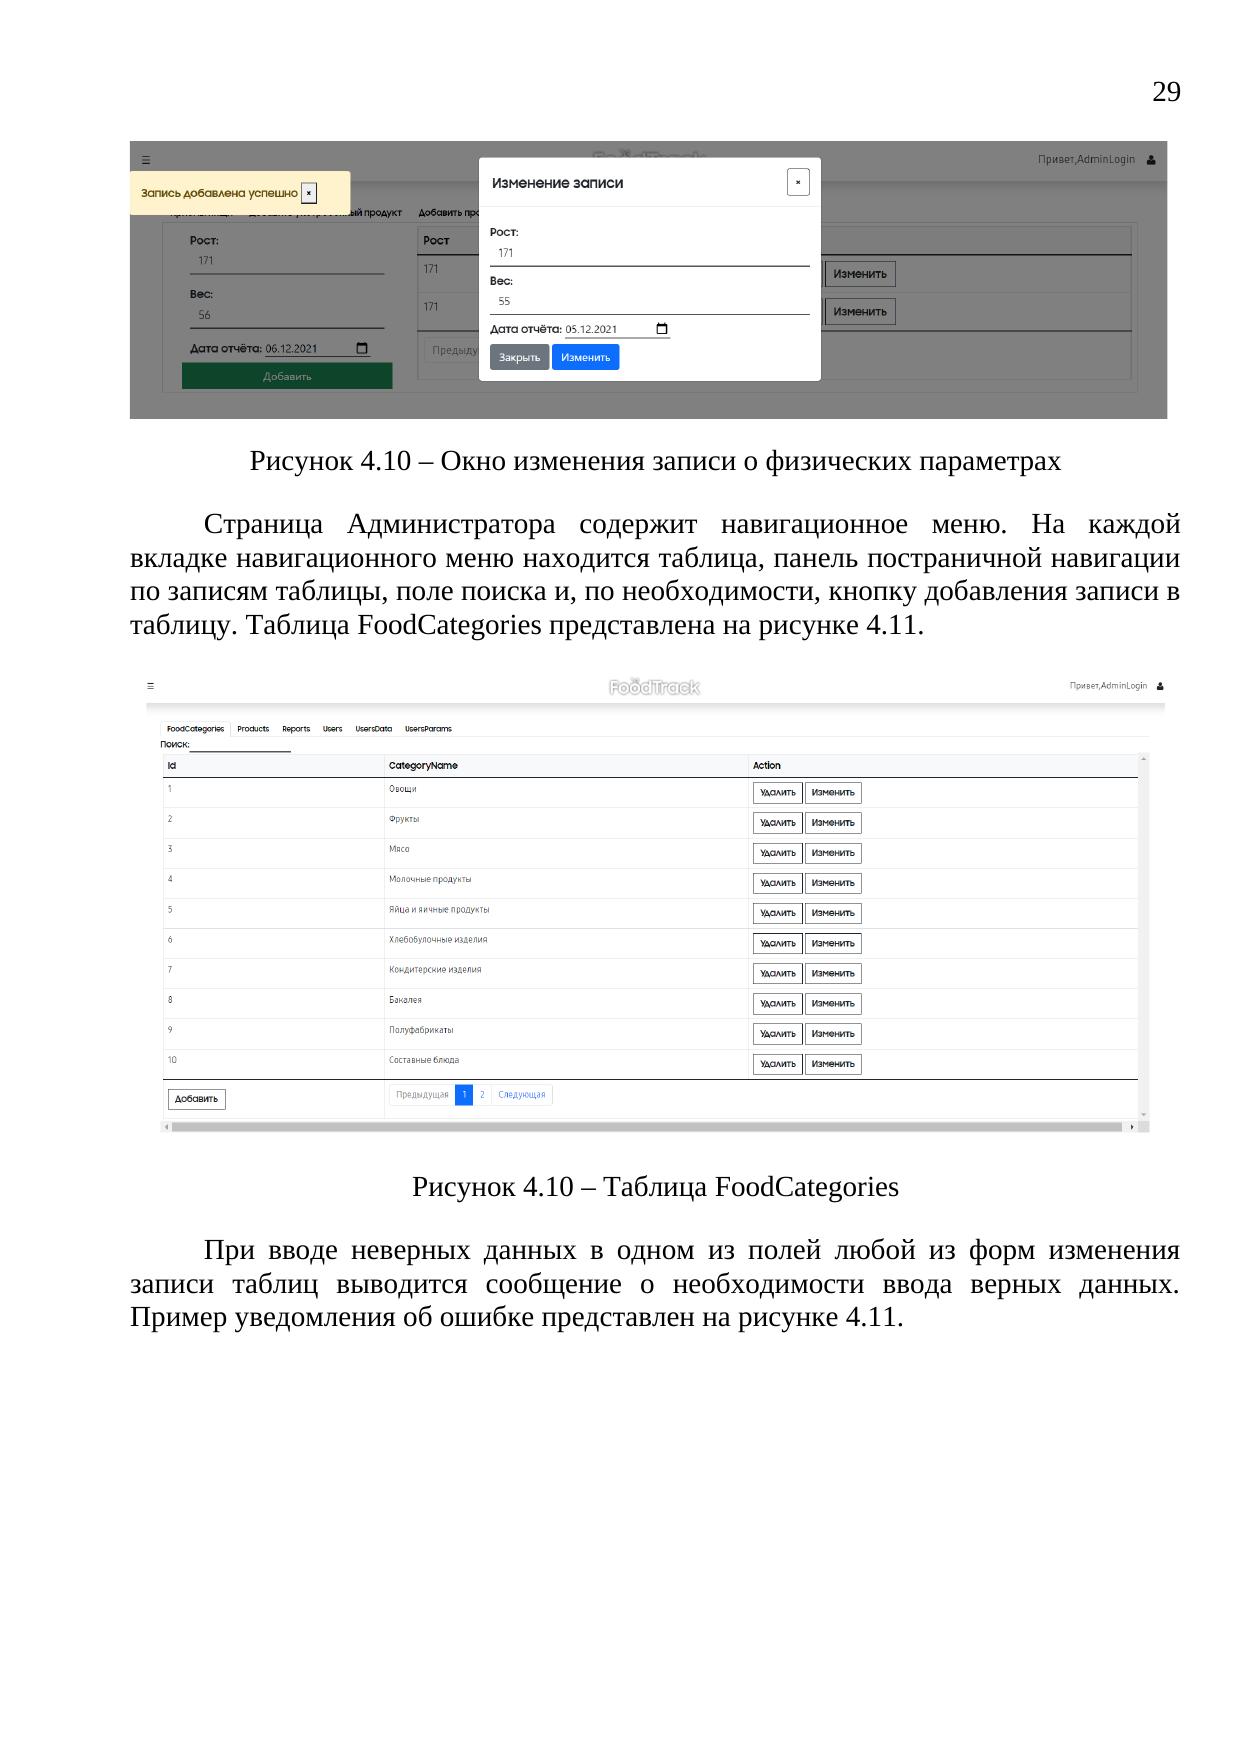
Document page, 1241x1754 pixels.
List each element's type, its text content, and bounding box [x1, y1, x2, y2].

picture [129, 141, 1168, 419]
text Рисунок 4.10 – Окно изменения записи о физических параметрах [130, 443, 1181, 477]
picture [146, 669, 1165, 1145]
text При вводе неверных данных в одном из полей любой из форм изменения записи таблиц выводится сообщение о необходимости ввода верных данных. Пример уведомления об ошибке представлен на рисунке 4.11. [130, 1232, 1181, 1333]
text Рисунок 4.10 – Таблица FoodCategories [130, 1169, 1181, 1203]
text Страница Администратора содержит навигационное меню. На каждой вкладке навигационного меню находится таблица, панель постраничной навигации по записям таблицы, поле поиска и, по необходимости, кнопку добавления записи в таблицу. Таблица FoodCategories представлена на рисунке 4.11. [130, 506, 1181, 640]
